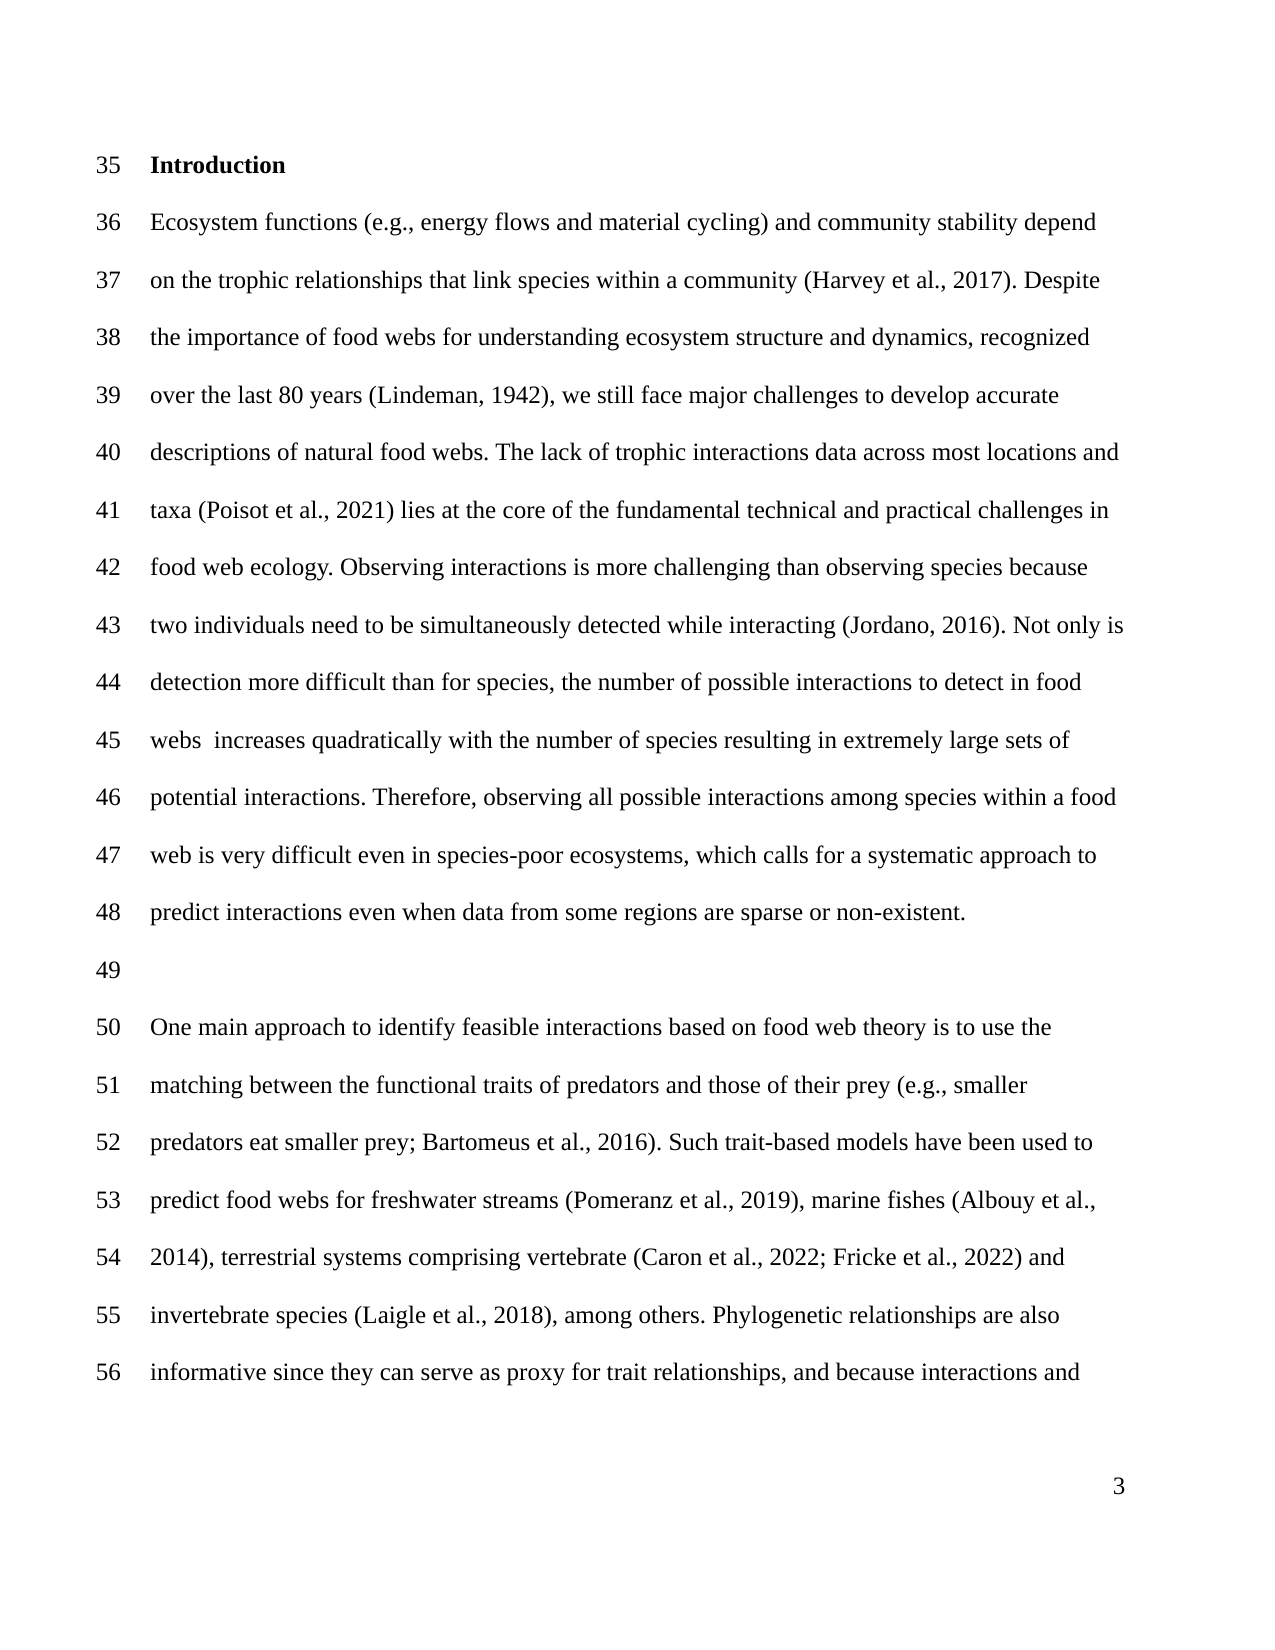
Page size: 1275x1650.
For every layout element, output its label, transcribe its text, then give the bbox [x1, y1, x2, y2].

text Ecosystem functions (e.g., energy flows and material cycling) and community stability depend on the trophic relationships that link species within a community (Harvey et al., 2017). Despite the importance of food webs for understanding ecosystem structure and dynamics, recognized over the last 80 years (Lindeman, 1942), we still face major challenges to develop accurate descriptions of natural food webs. The lack of trophic interactions data across most locations and taxa (Poisot et al., 2021) lies at the core of the fundamental technical and practical challenges in food web ecology. Observing interactions is more challenging than observing species because two individuals need to be simultaneously detected while interacting (Jordano, 2016). Not only is detection more difficult than for species, the number of possible interactions to detect in food webs increases quadratically with the number of species resulting in extremely large sets of potential interactions. Therefore, observing all possible interactions among species within a food web is very difficult even in species-poor ecosystems, which calls for a systematic approach to predict interactions even when data from some regions are sparse or non-existent. [150, 207, 1125, 926]
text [150, 1012, 1125, 1386]
text Introduction [150, 150, 1125, 179]
